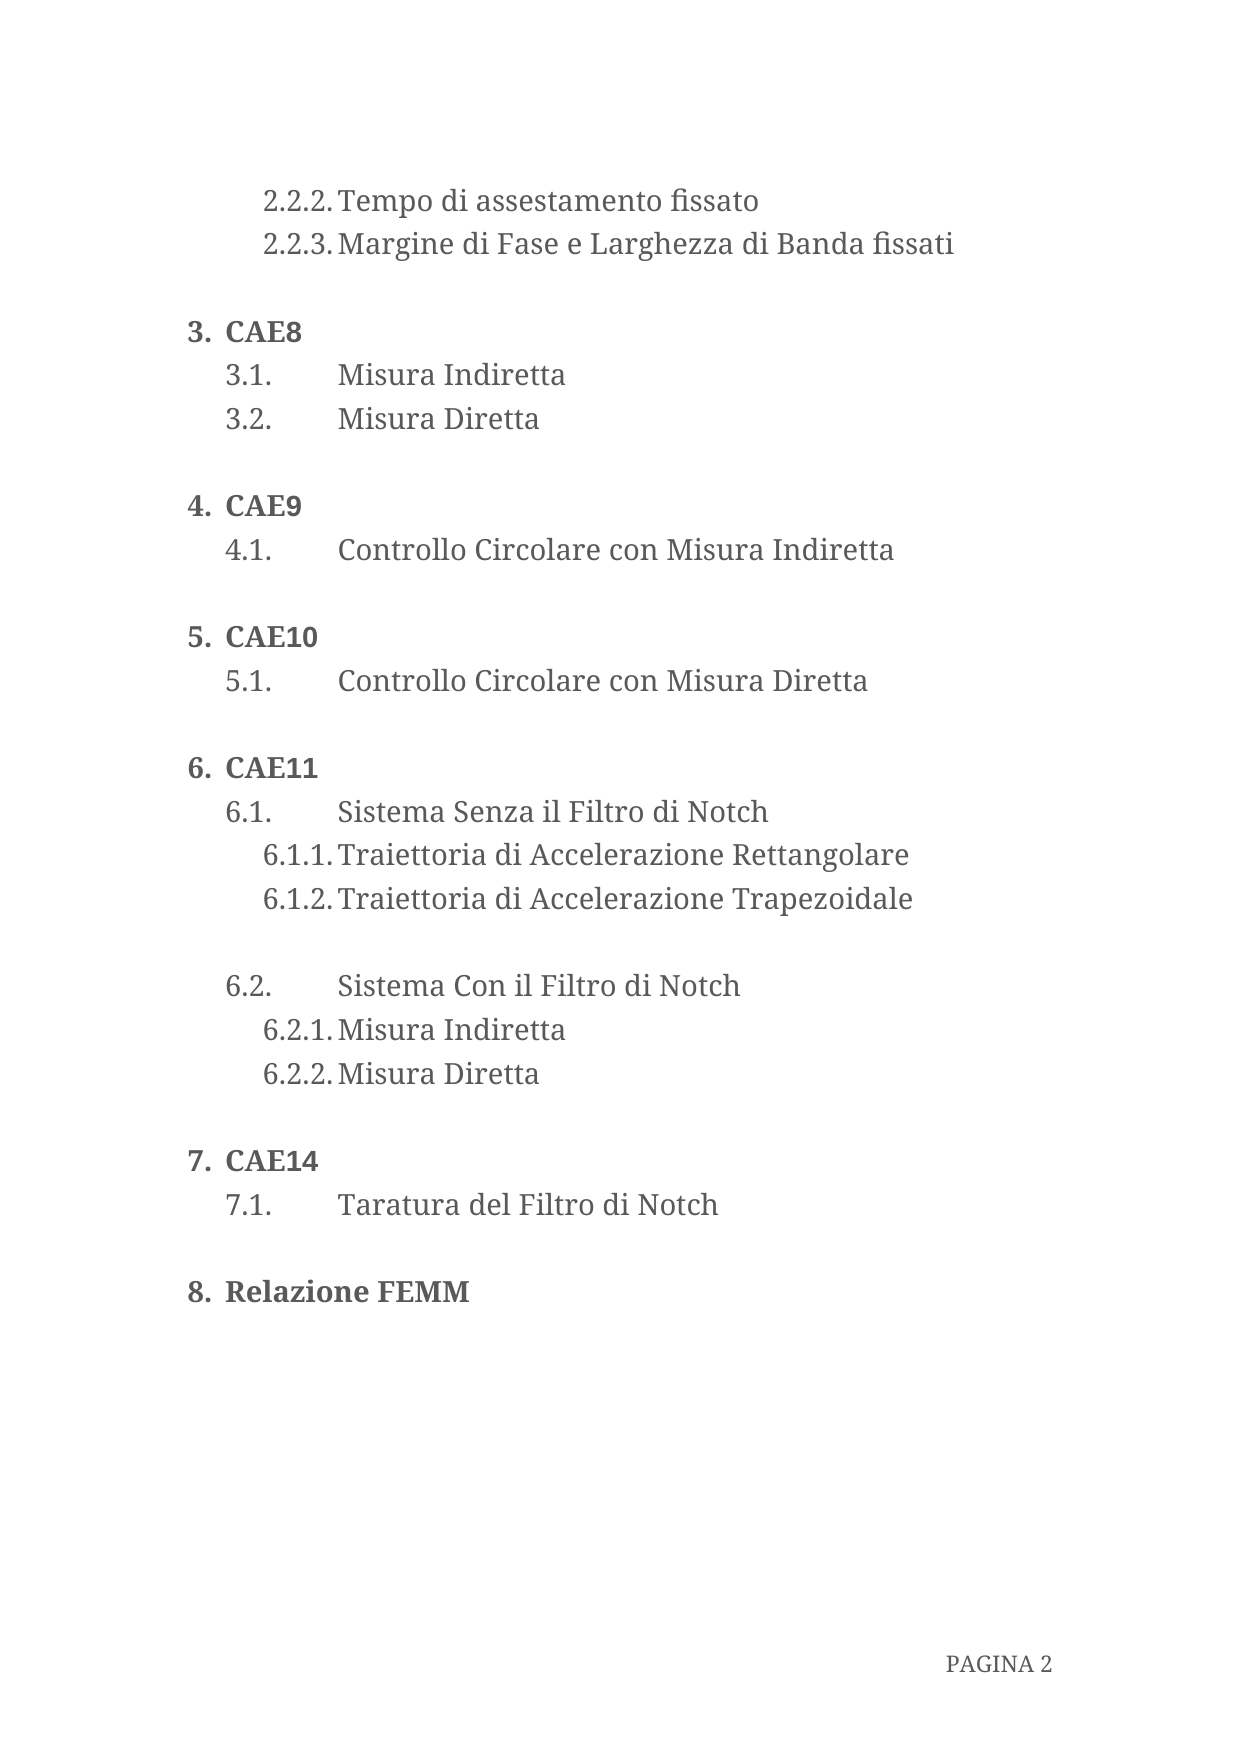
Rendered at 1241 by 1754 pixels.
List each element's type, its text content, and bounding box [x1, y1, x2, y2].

list CAE10 [187, 616, 1053, 656]
list CAE14 [187, 1140, 1053, 1180]
list Traiettoria di Accelerazione Rettangolare [262, 835, 1053, 874]
list Sistema Con il Filtro di Notch [225, 966, 1053, 1005]
list Tempo di assestamento fissato [262, 180, 1053, 220]
list Relazione FEMM [187, 1271, 1053, 1311]
list Margine di Fase e Larghezza di Banda fissati [262, 224, 1053, 263]
list Misura Indiretta [225, 354, 1053, 394]
list Misura Indiretta [262, 1009, 1053, 1049]
list Taratura del Filtro di Notch [225, 1184, 1053, 1223]
list Misura Diretta [225, 398, 1053, 438]
list CAE9 [187, 486, 1053, 525]
list Controllo Circolare con Misura Indiretta [225, 529, 1053, 569]
list Traiettoria di Accelerazione Trapezoidale [262, 878, 1053, 918]
list CAE8 [187, 311, 1053, 351]
list CAE11 [187, 747, 1053, 787]
list Misura Diretta [262, 1053, 1053, 1093]
list Controllo Circolare con Misura Diretta [225, 660, 1053, 700]
list Sistema Senza il Filtro di Notch [225, 791, 1053, 831]
